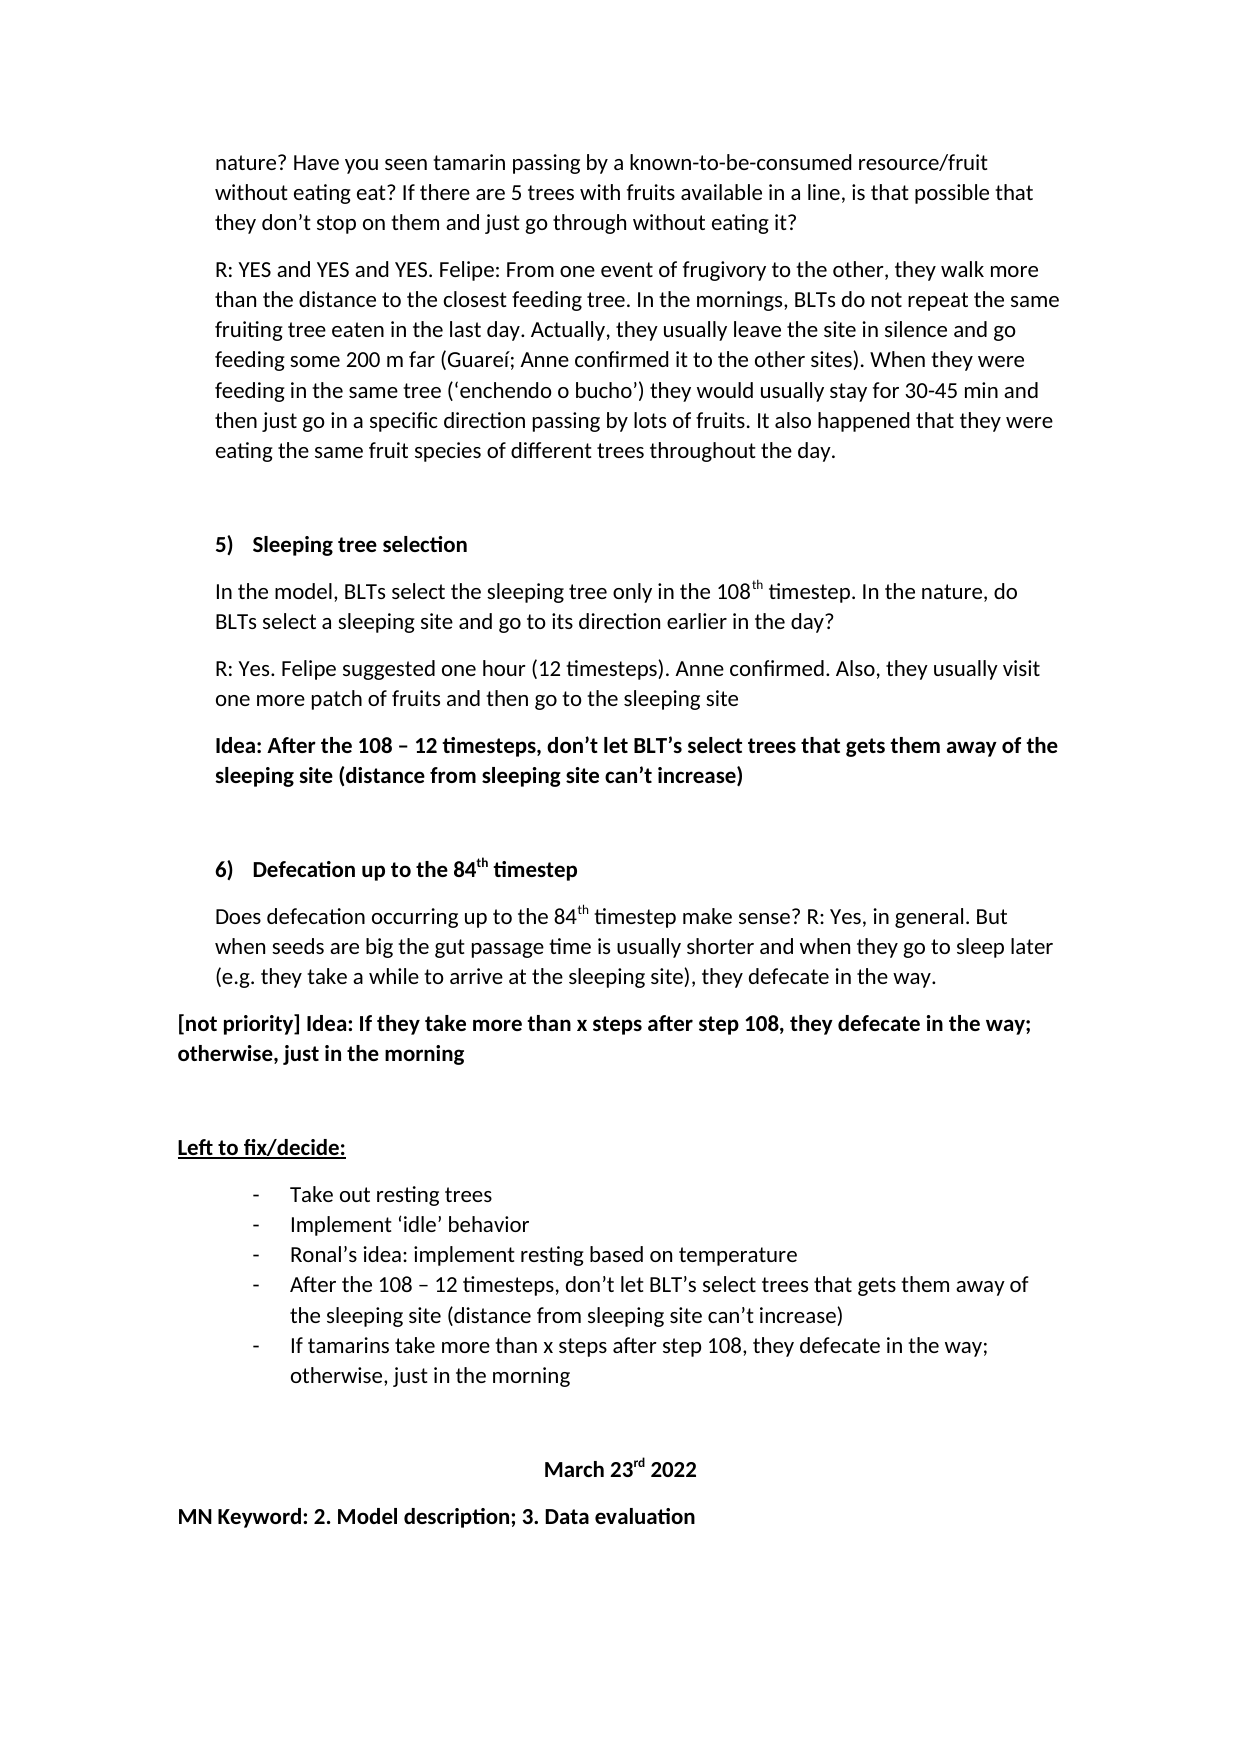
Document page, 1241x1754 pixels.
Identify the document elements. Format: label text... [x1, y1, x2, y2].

list Sleeping tree selection [215, 530, 1063, 558]
text Left to fix/decide: [177, 1133, 1063, 1161]
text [215, 148, 1063, 236]
list Ronal’s idea: implement resting based on temperature [252, 1240, 1063, 1268]
text R: Yes. Felipe suggested one hour (12 timesteps). Anne confirmed. Also, they usually visit one more patch of fruits and then go to the sleeping site [215, 654, 1063, 712]
list Implement ‘idle’ behavior [252, 1210, 1063, 1238]
list Defecation up to the 84th timestep [215, 855, 1063, 883]
text In the model, BLTs select the sleeping tree only in the 108th timestep. In the nature, do BLTs select a sleeping site and go to its direction earlier in the day? [215, 577, 1063, 635]
text [not priority] Idea: If they take more than x steps after step 108, they defecate in the way; otherwise, just in the morning [177, 1009, 1063, 1067]
text March 23rd 2022 [177, 1455, 1063, 1483]
text R: YES and YES and YES. Felipe: From one event of frugivory to the other, they walk more than the distance to the closest feeding tree. In the mornings, BLTs do not repeat the same fruiting tree eaten in the last day. Actually, they usually leave the site in silence and go feeding some 200 m far (Guareí; Anne confirmed it to the other sites). When they were feeding in the same tree (‘enchendo o bucho’) they would usually stay for 30-45 min and then just go in a specific direction passing by lots of fruits. It also happened that they were eating the same fruit species of different trees throughout the day. [215, 255, 1063, 464]
text Idea: After the 108 – 12 timesteps, don’t let BLT’s select trees that gets them away of the sleeping site (distance from sleeping site can’t increase) [215, 731, 1063, 789]
text Does defecation occurring up to the 84th timestep make sense? R: Yes, in general. But when seeds are big the gut passage time is usually shorter and when they go to sleep later (e.g. they take a while to arrive at the sleeping site), they defecate in the way. [215, 902, 1063, 990]
text MN Keyword: 2. Model description; 3. Data evaluation [177, 1502, 1063, 1530]
list If tamarins take more than x steps after step 108, they defecate in the way; otherwise, just in the morning [252, 1331, 1063, 1389]
list After the 108 – 12 timesteps, don’t let BLT’s select trees that gets them away of the sleeping site (distance from sleeping site can’t increase) [252, 1271, 1063, 1329]
list Take out resting trees [252, 1180, 1063, 1208]
